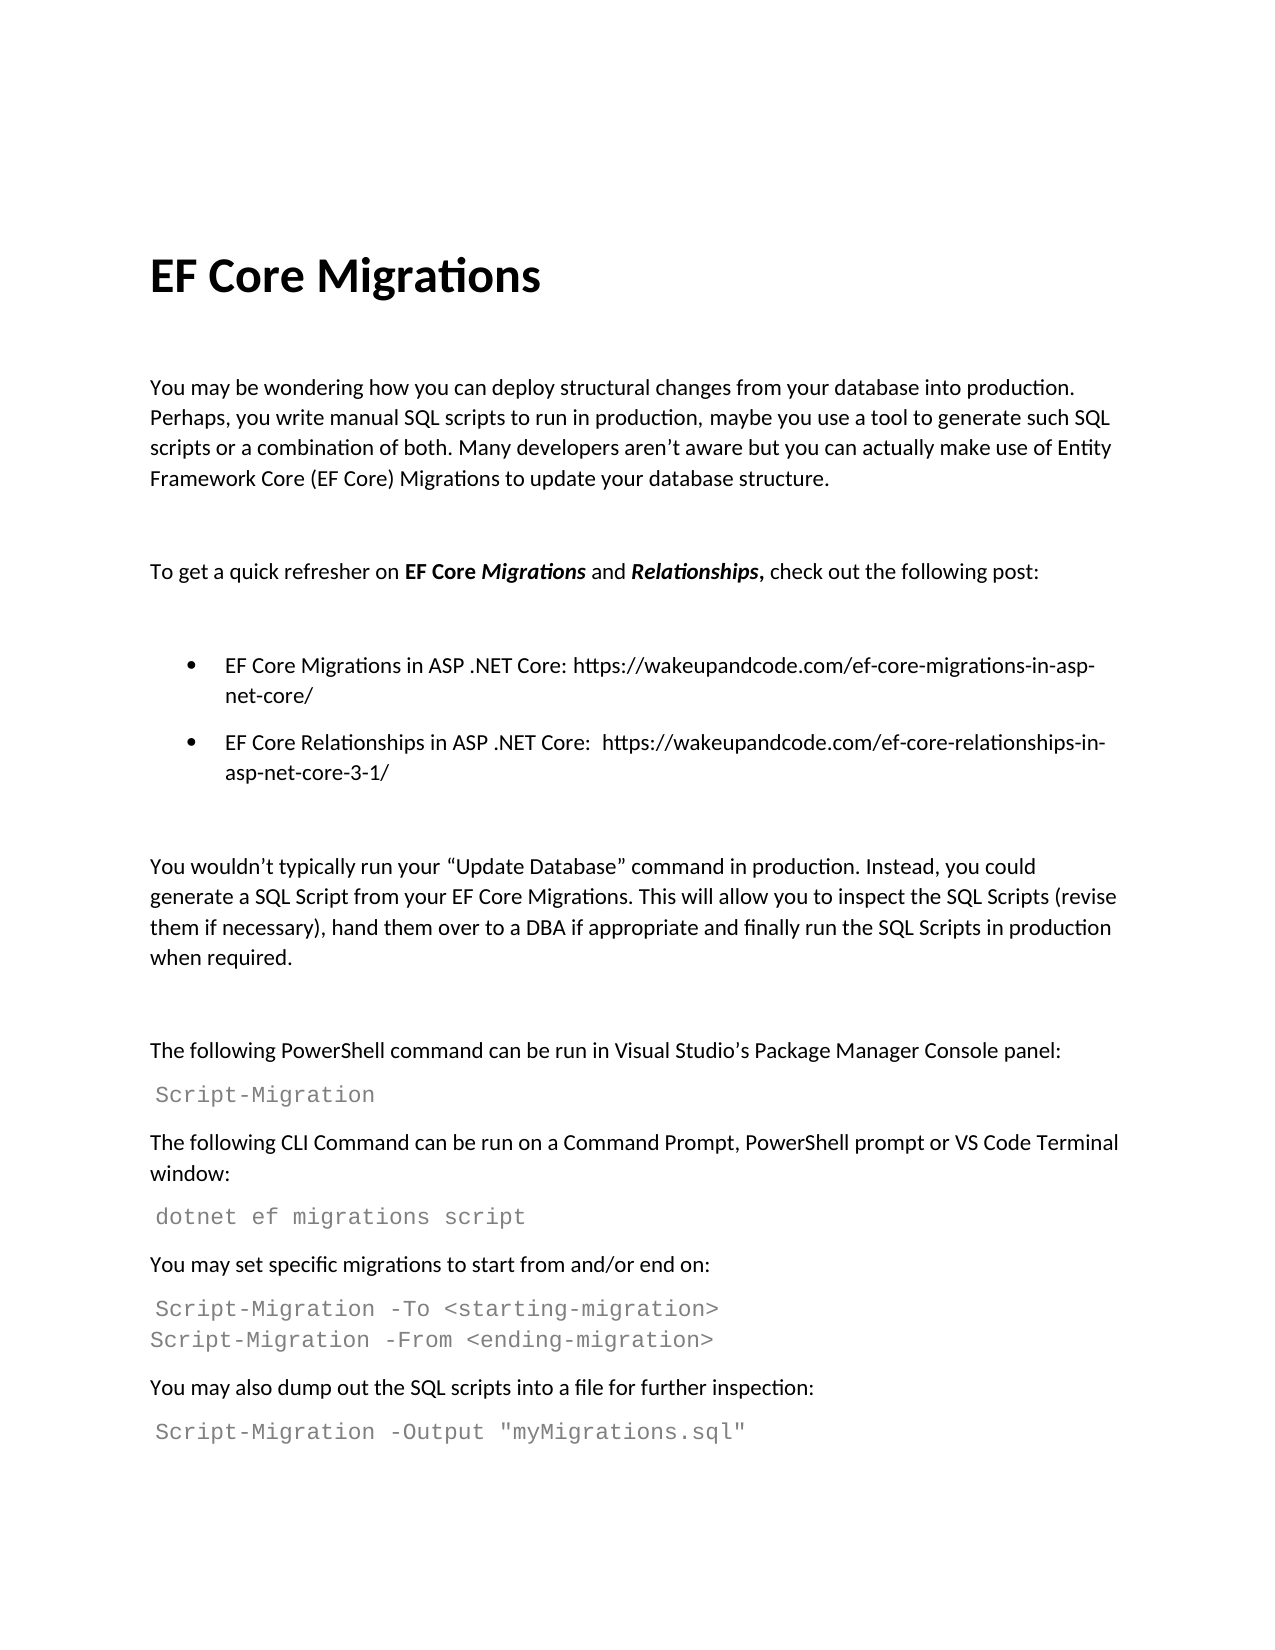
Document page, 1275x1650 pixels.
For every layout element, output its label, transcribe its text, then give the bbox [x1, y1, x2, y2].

text You may also dump out the SQL scripts into a file for further inspection: [150, 1373, 1125, 1402]
text The following CLI Command can be run on a Command Prompt, PowerShell prompt or VS Code Terminal window: [150, 1128, 1125, 1187]
text dotnet ef migrations script [150, 1206, 1125, 1231]
text You may set specific migrations to start from and/or end on: [150, 1250, 1125, 1278]
text To get a quick refresher on EF Core Migrations and Relationships, check out the following post: [150, 557, 1125, 586]
list EF Core Migrations in ASP .NET Core: https://wakeupandcode.com/ef-core-migrations-in-asp-net-core/ [187, 651, 1125, 709]
list EF Core Relationships in ASP .NET Core: https://wakeupandcode.com/ef-core-relationships-in-asp-net-core-3-1/ [187, 728, 1125, 787]
text You wouldn’t typically run your “Update Database” command in production. Instead, you could generate a SQL Script from your EF Core Migrations. This will allow you to inspect the SQL Scripts (revise them if necessary), hand them over to a DBA if appropriate and finally run the SQL Scripts in production when required. [150, 852, 1125, 971]
text Script-Migration -To <starting-migration> Script-Migration -From <ending-migration> [150, 1297, 1125, 1354]
text You may be wondering how you can deploy structural changes from your database into production. Perhaps, you write manual SQL scripts to run in production, maybe you use a tool to generate such SQL scripts or a combination of both. Many developers aren’t aware but you can actually make use of Entity Framework Core (EF Core) Migrations to update your database structure. [150, 373, 1125, 492]
text The following PowerShell command can be run in Visual Studio’s Package Manager Console panel: [150, 1037, 1125, 1065]
text Script-Migration -Output "myMigrations.sql" [150, 1420, 1125, 1446]
text Script-Migration [150, 1083, 1125, 1109]
text EF Core Migrations [150, 244, 1125, 305]
